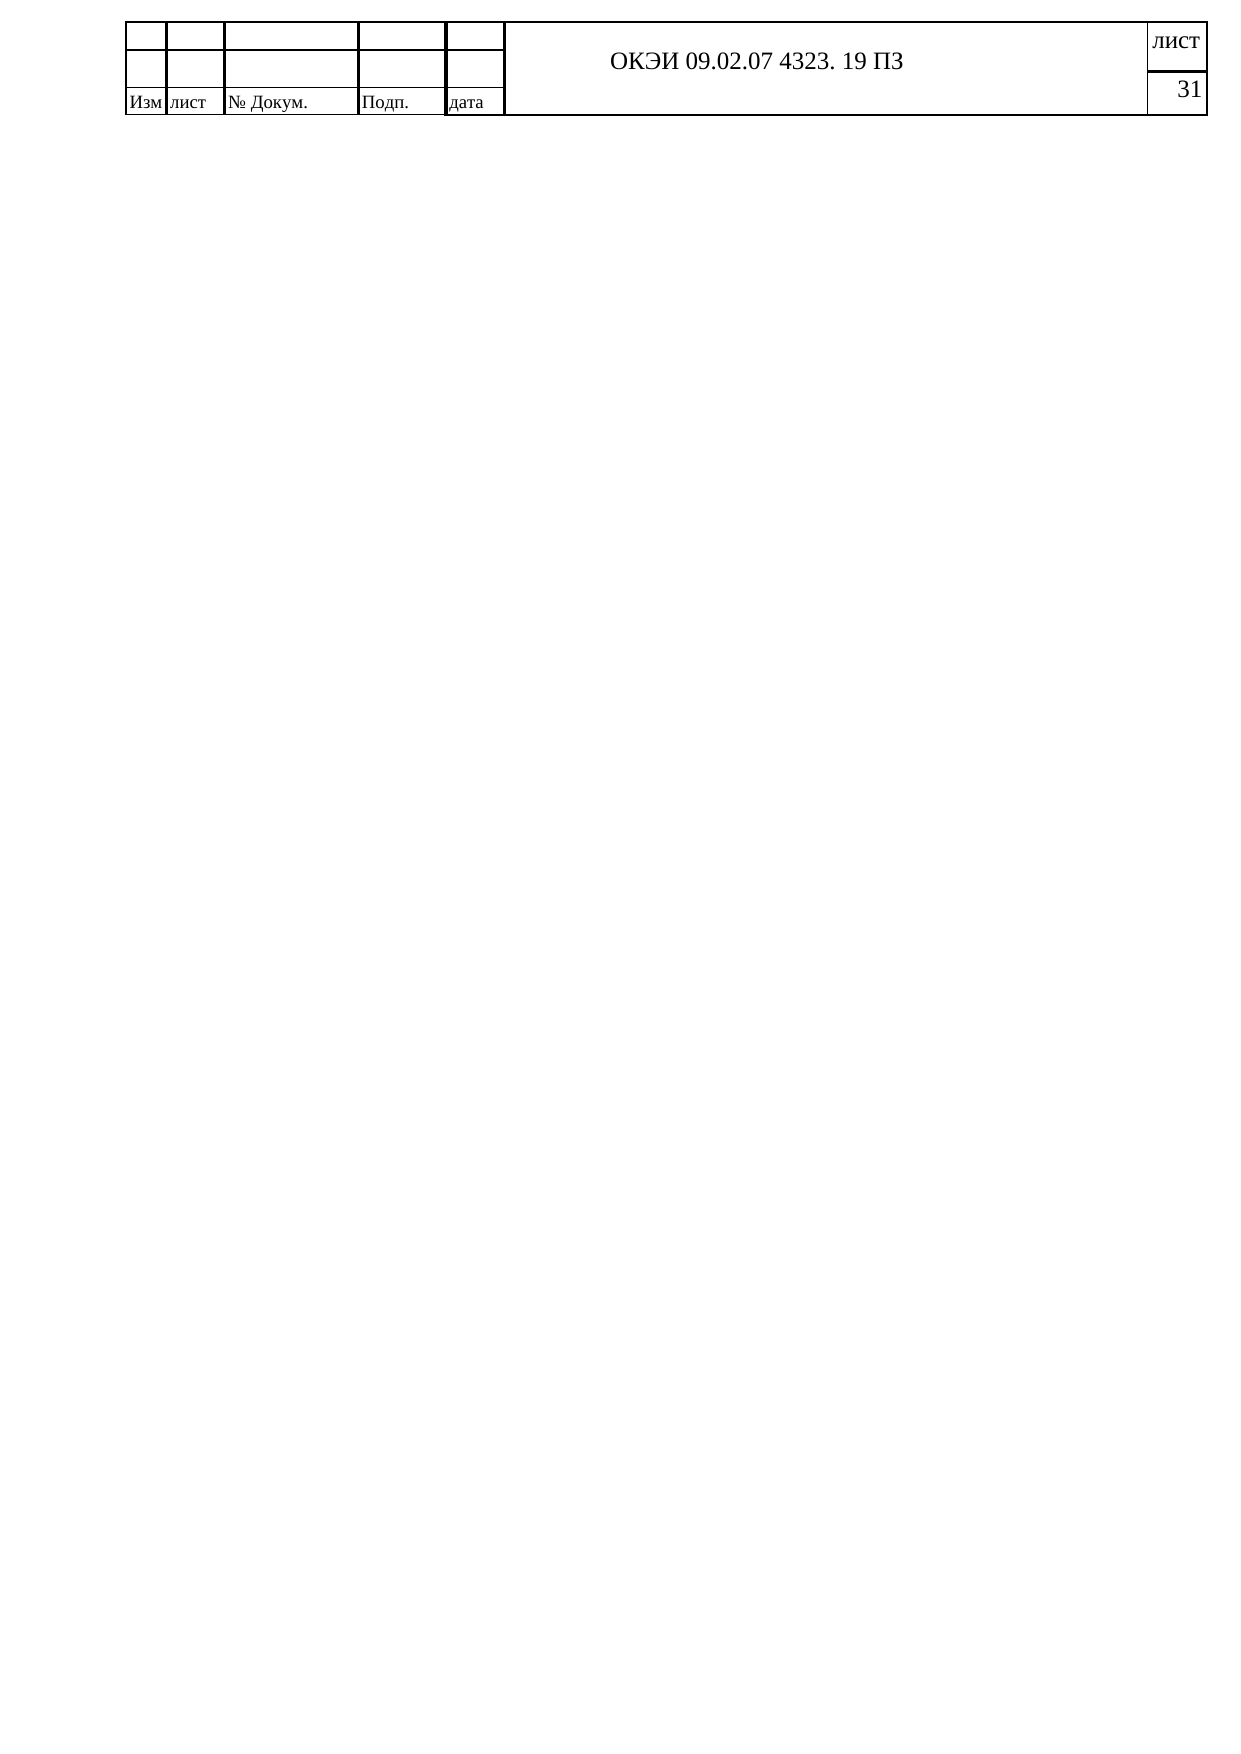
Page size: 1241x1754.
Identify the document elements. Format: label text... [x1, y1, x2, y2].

table_cell 31 [1148, 73, 1206, 114]
table_cell Подп. [360, 88, 444, 114]
table_cell Изм [127, 88, 165, 114]
table_cell [127, 23, 165, 49]
table_cell [226, 23, 357, 49]
table_cell лист [168, 88, 223, 114]
table_cell [168, 51, 223, 87]
table_cell лист [1148, 23, 1206, 70]
table_cell дата [448, 88, 503, 114]
table_cell [448, 51, 503, 87]
table_cell [168, 23, 223, 49]
table_cell [448, 23, 503, 49]
table_cell [127, 51, 165, 87]
table_cell [360, 23, 444, 49]
table_cell [360, 51, 444, 87]
table_cell № Докум. [226, 88, 357, 114]
table_cell [226, 51, 357, 87]
table_cell ОКЭИ 09.02.07 4323. 19 ПЗ [506, 23, 1147, 114]
